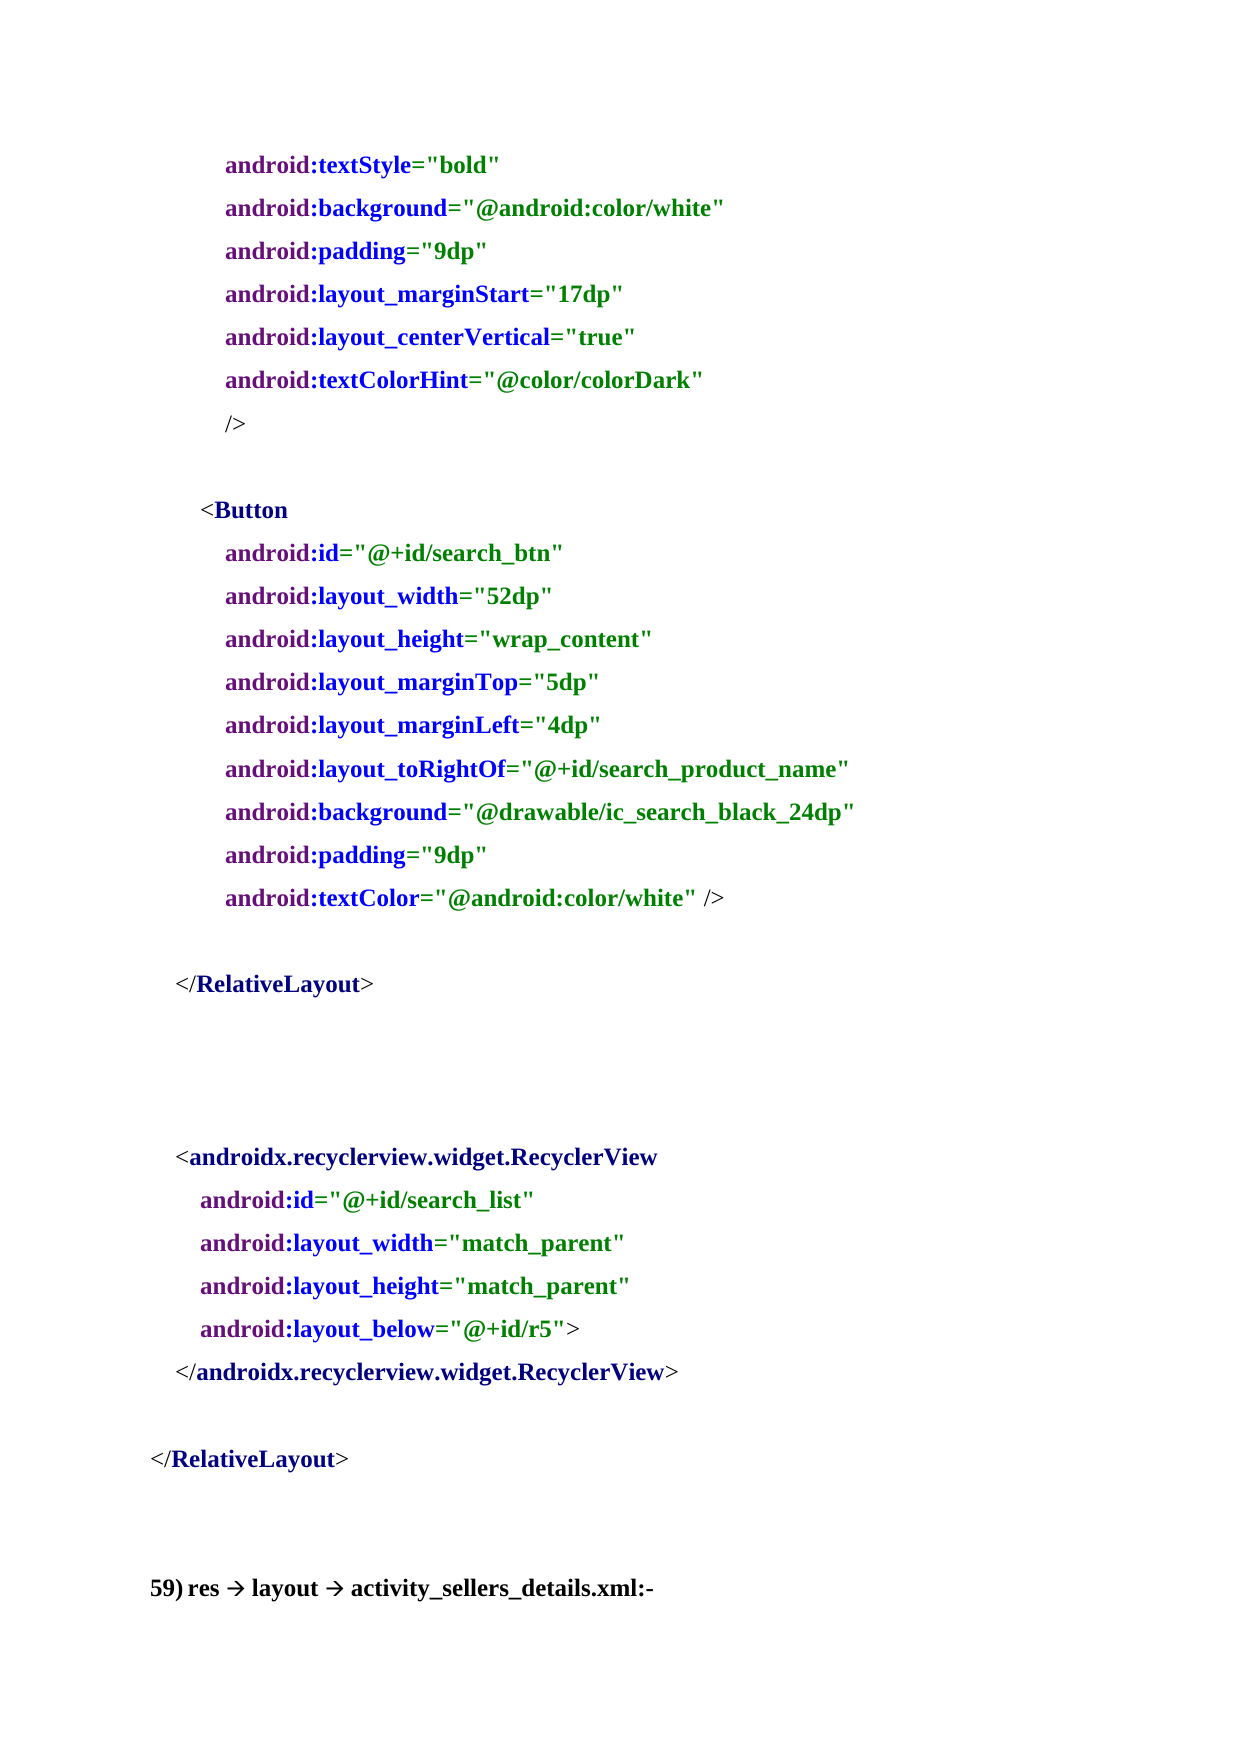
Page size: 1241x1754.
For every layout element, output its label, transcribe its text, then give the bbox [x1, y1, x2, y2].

list res layout activity_sellers_details.xml:- [150, 1573, 1090, 1602]
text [150, 150, 1090, 1472]
